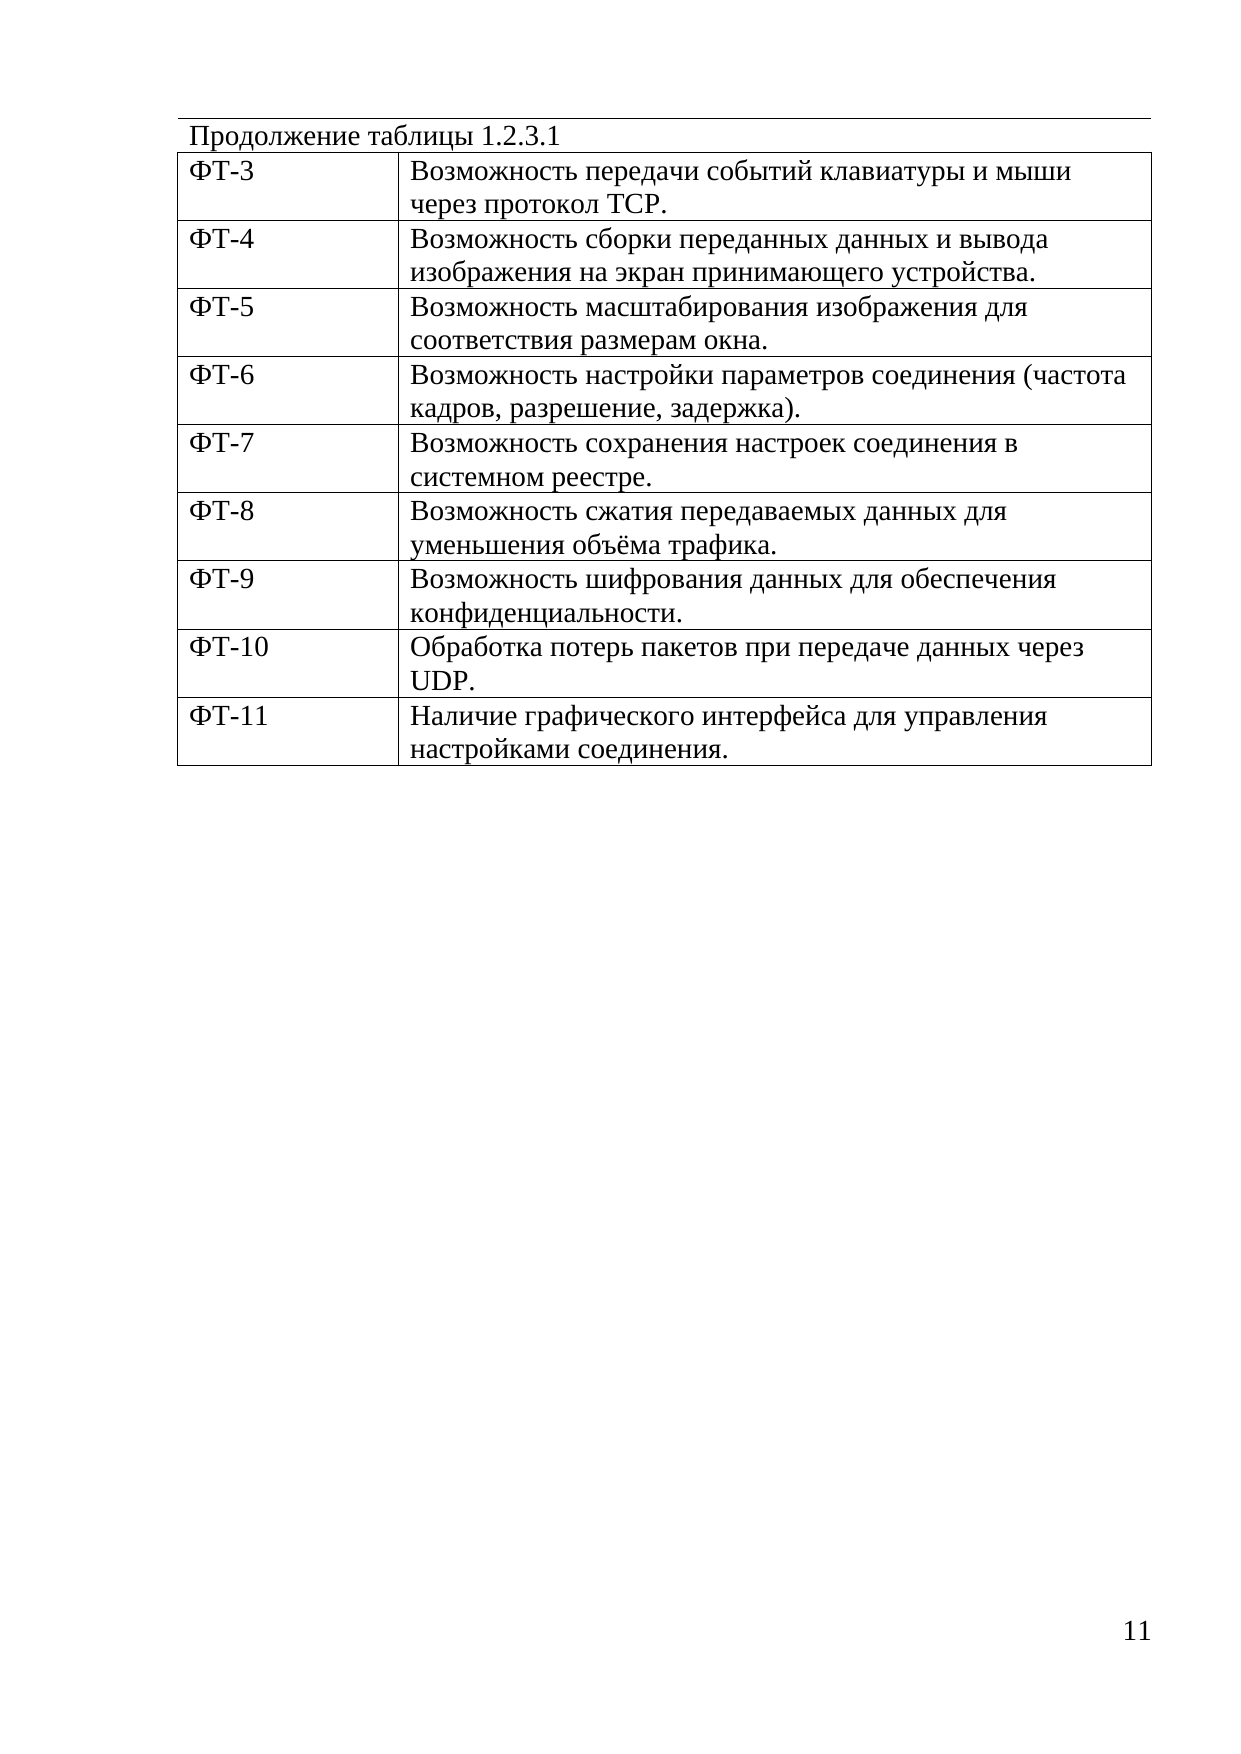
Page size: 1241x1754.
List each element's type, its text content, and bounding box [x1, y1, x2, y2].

table_cell Возможность настройки параметров соединения (частота кадров, разрешение, задержка). [399, 357, 1151, 424]
table_cell Обработка потерь пакетов при передаче данных через UDP. [399, 630, 1151, 697]
table_cell Наличие графического интерфейса для управления настройками соединения. [399, 698, 1151, 765]
table_cell Возможность сохранения настроек соединения в системном реестре. [399, 425, 1151, 492]
table_cell Возможность сжатия передаваемых данных для уменьшения объёма трафика. [399, 493, 1151, 560]
table_cell Продолжение таблицы 1.2.3.1 [178, 119, 1151, 152]
table_cell ФТ-4 [178, 221, 398, 288]
table_cell Возможность сборки переданных данных и вывода изображения на экран принимающего устройства. [399, 221, 1151, 288]
table_cell Возможность передачи событий клавиатуры и мыши через протокол TCP. [399, 153, 1151, 220]
table_cell ФТ-10 [178, 630, 398, 697]
table_cell ФТ-6 [178, 357, 398, 424]
table_cell ФТ-11 [178, 698, 398, 765]
table_cell ФТ-5 [178, 289, 398, 356]
table_cell Возможность масштабирования изображения для соответствия размерам окна. [399, 289, 1151, 356]
table_cell ФТ-7 [178, 425, 398, 492]
table_cell ФТ-8 [178, 493, 398, 560]
table_cell ФТ-3 [178, 153, 398, 220]
table_cell Возможность шифрования данных для обеспечения конфиденциальности. [399, 561, 1151, 628]
table_cell ФТ-9 [178, 561, 398, 628]
